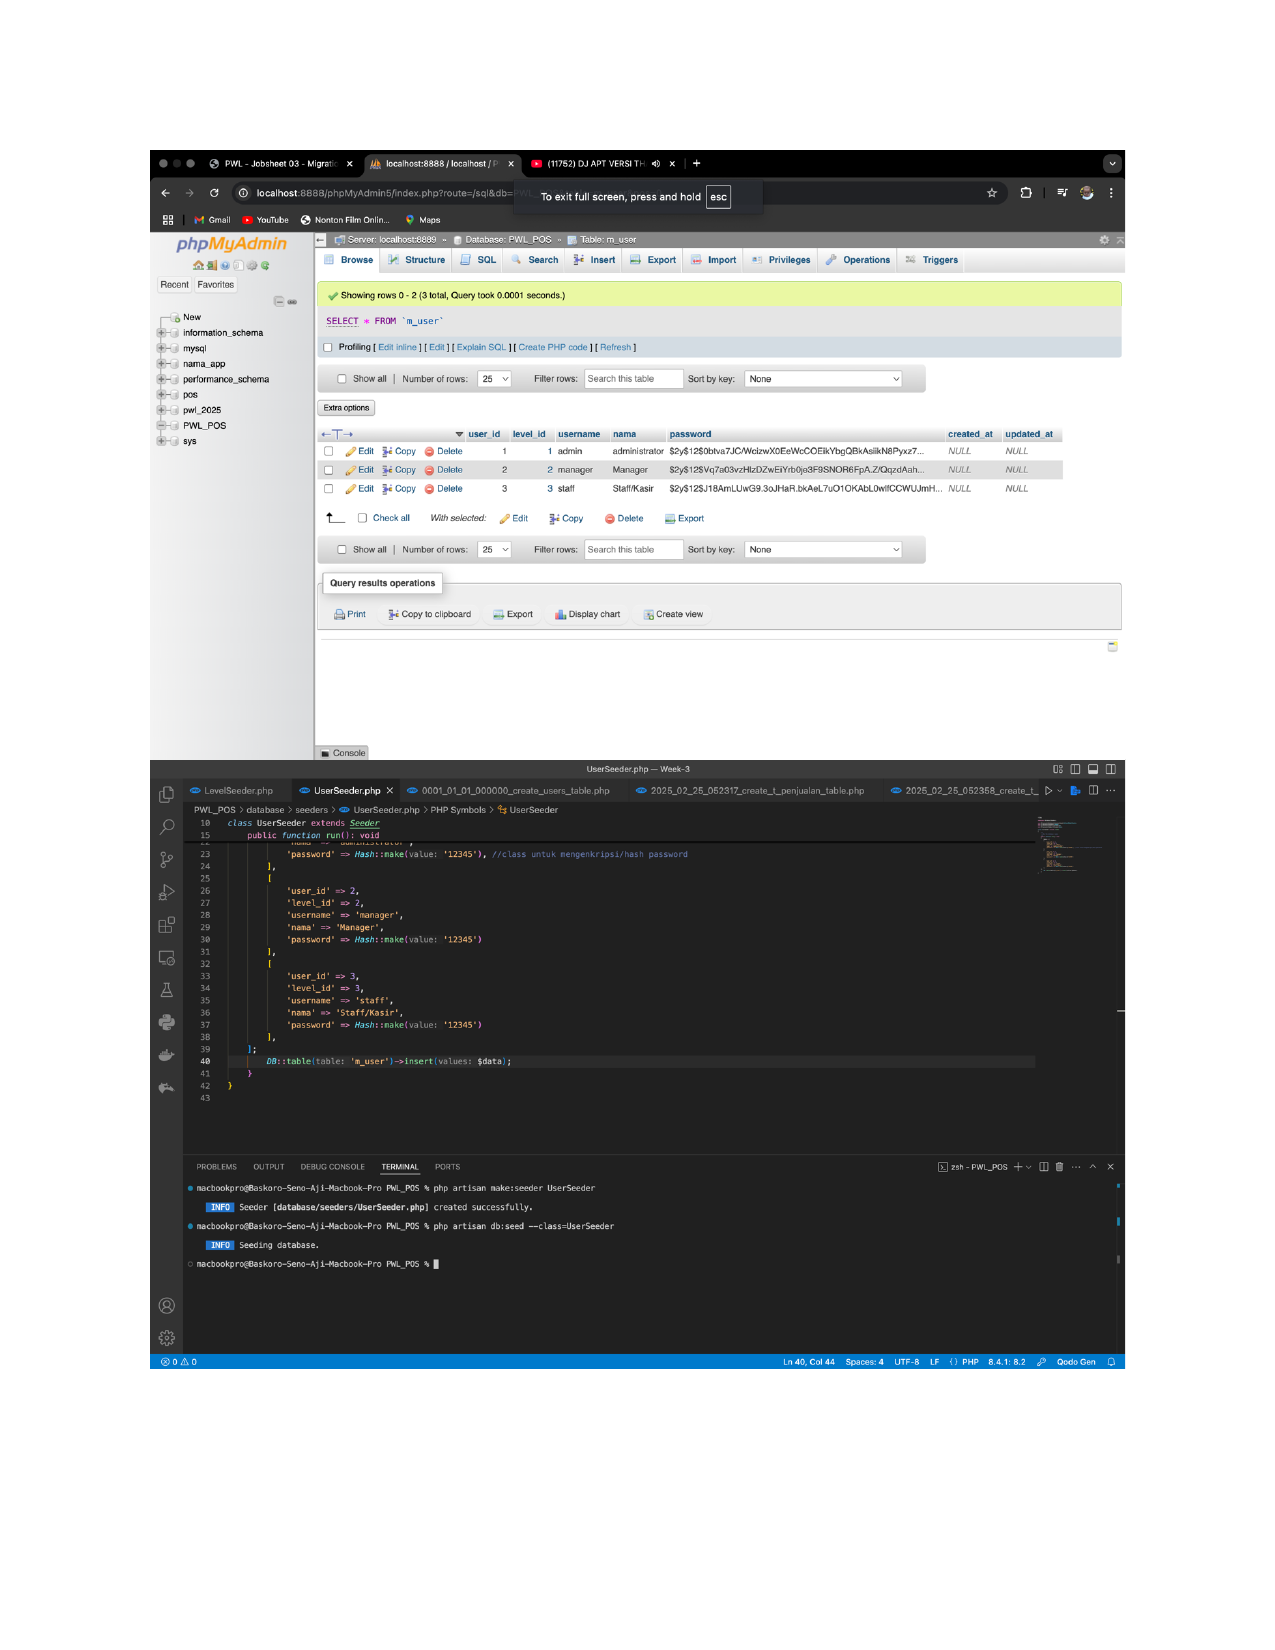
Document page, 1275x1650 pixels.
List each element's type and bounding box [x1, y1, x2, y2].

picture [150, 150, 1125, 1369]
